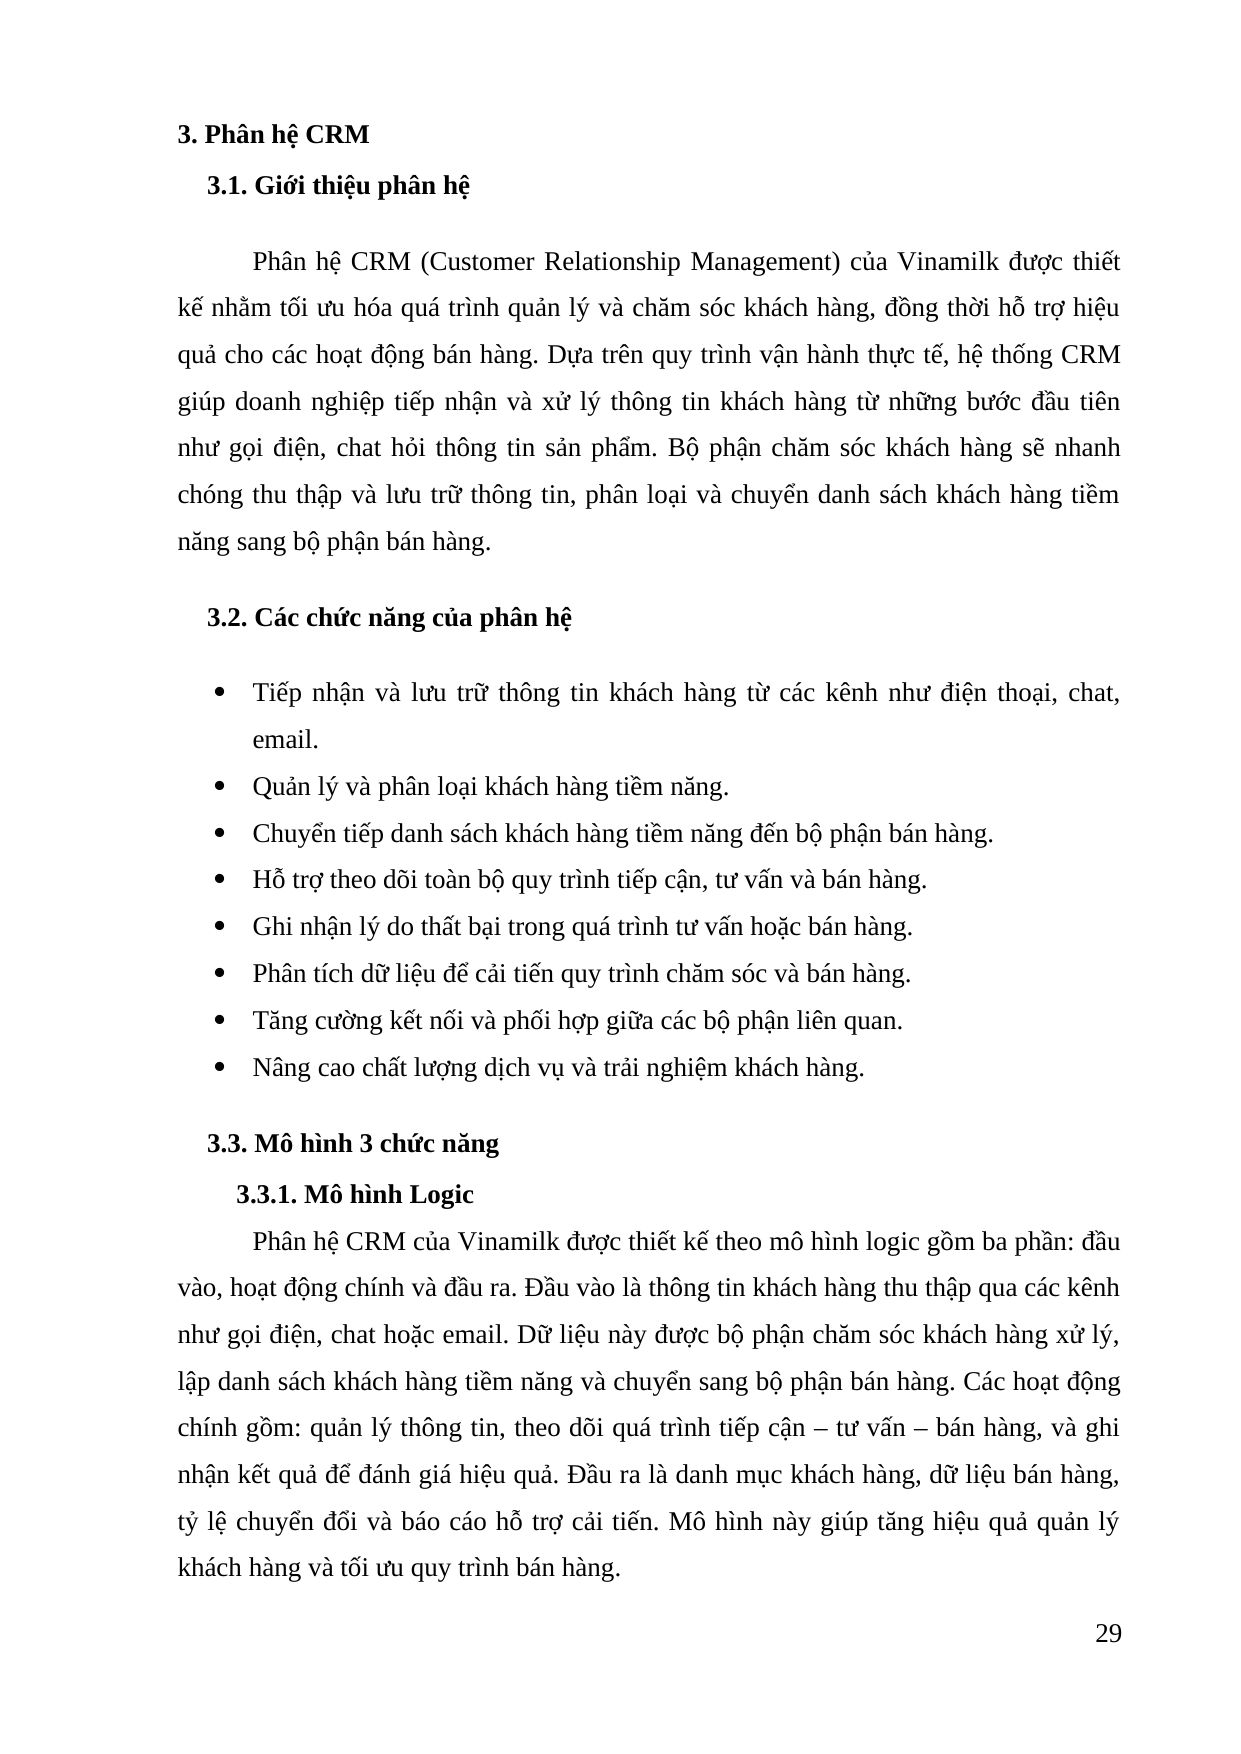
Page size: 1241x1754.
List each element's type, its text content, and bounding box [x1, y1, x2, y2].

list Phân tích dữ liệu để cải tiến quy trình chăm sóc và bán hàng. [215, 957, 1122, 989]
list Chuyển tiếp danh sách khách hàng tiềm năng đến bộ phận bán hàng. [215, 817, 1122, 848]
subtitle Giới thiệu phân hệ [177, 169, 1122, 200]
list Quản lý và phân loại khách hàng tiềm năng. [215, 770, 1122, 801]
list Ghi nhận lý do thất bại trong quá trình tư vấn hoặc bán hàng. [215, 911, 1122, 942]
subtitle Mô hình Logic [177, 1178, 1122, 1209]
list Tăng cường kết nối và phối hợp giữa các bộ phận liên quan. [215, 1004, 1122, 1036]
subtitle Các chức năng của phân hệ [177, 601, 1122, 632]
list Tiếp nhận và lưu trữ thông tin khách hàng từ các kênh như điện thoại, chat, email. [215, 676, 1122, 754]
subtitle Mô hình 3 chức năng [177, 1127, 1122, 1158]
text Phân hệ CRM (Customer Relationship Management) của Vinamilk được thiết kế nhằm tối ưu hóa quá trình quản lý và chăm sóc khách hàng, đồng thời hỗ trợ hiệu quả cho các hoạt động bán hàng. Dựa trên quy trình vận hành thực tế, hệ thống CRM giúp doanh nghiệp tiếp nhận và xử lý thông tin khách hàng từ những bước đầu tiên như gọi điện, chat hỏi thông tin sản phẩm. Bộ phận chăm sóc khách hàng sẽ nhanh chóng thu thập và lưu trữ thông tin, phân loại và chuyển danh sách khách hàng tiềm năng sang bộ phận bán hàng. [177, 245, 1122, 556]
subtitle Phân hệ CRM [177, 118, 1122, 149]
list Nâng cao chất lượng dịch vụ và trải nghiệm khách hàng. [215, 1051, 1122, 1082]
list Hỗ trợ theo dõi toàn bộ quy trình tiếp cận, tư vấn và bán hàng. [215, 864, 1122, 895]
text Phân hệ CRM của Vinamilk được thiết kế theo mô hình logic gồm ba phần: đầu vào, hoạt động chính và đầu ra. Đầu vào là thông tin khách hàng thu thập qua các kênh như gọi điện, chat hoặc email. Dữ liệu này được bộ phận chăm sóc khách hàng xử lý, lập danh sách khách hàng tiềm năng và chuyển sang bộ phận bán hàng. Các hoạt động chính gồm: quản lý thông tin, theo dõi quá trình tiếp cận – tư vấn – bán hàng, và ghi nhận kết quả để đánh giá hiệu quả. Đầu ra là danh mục khách hàng, dữ liệu bán hàng, tỷ lệ chuyển đổi và báo cáo hỗ trợ cải tiến. Mô hình này giúp tăng hiệu quả quản lý khách hàng và tối ưu quy trình bán hàng. [177, 1225, 1122, 1582]
